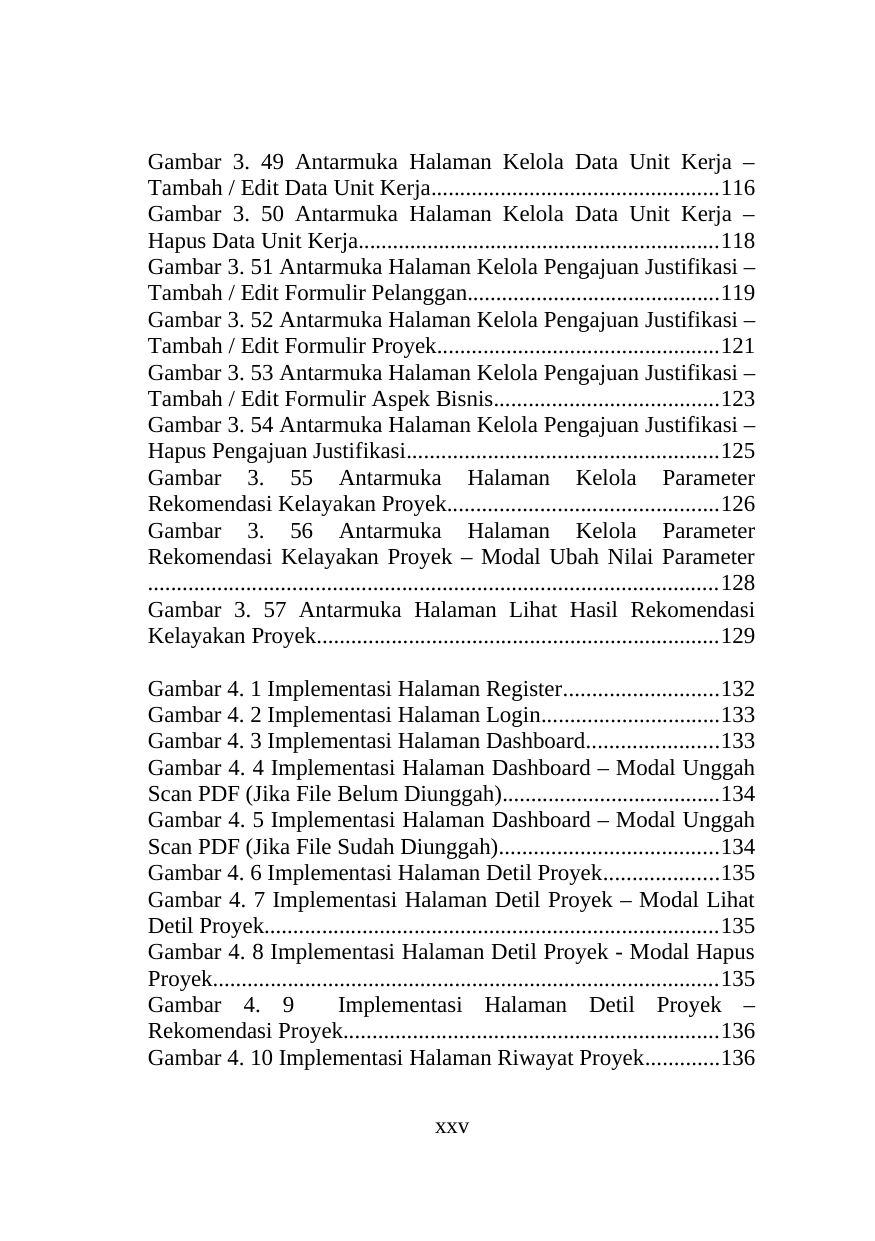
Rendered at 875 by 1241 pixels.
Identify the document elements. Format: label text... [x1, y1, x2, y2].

text Gambar 4. 7 Implementasi Halaman Detil Proyek – Modal Lihat Detil Proyek 135 [148, 886, 756, 938]
text Gambar 4. 3 Implementasi Halaman Dashboard 133 [148, 727, 756, 754]
text Gambar 4. 10 Implementasi Halaman Riwayat Proyek 136 [148, 1044, 756, 1070]
text Gambar 3. 56 Antarmuka Halaman Kelola Parameter Rekomendasi Kelayakan Proyek – Modal Ubah Nilai Parameter 128 [148, 517, 756, 596]
text Gambar 4. 1 Implementasi Halaman Register 132 [148, 675, 756, 701]
text Gambar 4. 2 Implementasi Halaman Login 133 [148, 701, 756, 727]
text Gambar 3. 51 Antarmuka Halaman Kelola Pengajuan Justifikasi – Tambah / Edit Formulir Pelanggan 119 [148, 253, 756, 306]
text Gambar 4. 5 Implementasi Halaman Dashboard – Modal Unggah Scan PDF (Jika File Sudah Diunggah) 134 [148, 807, 756, 859]
text Gambar 3. 57 Antarmuka Halaman Lihat Hasil Rekomendasi Kelayakan Proyek 129 [148, 596, 756, 648]
text Gambar 4. 4 Implementasi Halaman Dashboard – Modal Unggah Scan PDF (Jika File Belum Diunggah) 134 [148, 754, 756, 807]
text Gambar 3. 50 Antarmuka Halaman Kelola Data Unit Kerja – Hapus Data Unit Kerja 118 [148, 200, 756, 253]
text Gambar 3. 49 Antarmuka Halaman Kelola Data Unit Kerja – Tambah / Edit Data Unit Kerja 116 [148, 148, 756, 200]
text Gambar 3. 54 Antarmuka Halaman Kelola Pengajuan Justifikasi – Hapus Pengajuan Justifikasi 125 [148, 411, 756, 464]
text Gambar 3. 55 Antarmuka Halaman Kelola Parameter Rekomendasi Kelayakan Proyek 126 [148, 464, 756, 517]
text Gambar 4. 9 Implementasi Halaman Detil Proyek – Rekomendasi Proyek 136 [148, 991, 756, 1044]
text Gambar 3. 53 Antarmuka Halaman Kelola Pengajuan Justifikasi – Tambah / Edit Formulir Aspek Bisnis 123 [148, 358, 756, 411]
text Gambar 4. 8 Implementasi Halaman Detil Proyek - Modal Hapus Proyek 135 [148, 938, 756, 991]
text Gambar 3. 52 Antarmuka Halaman Kelola Pengajuan Justifikasi – Tambah / Edit Formulir Proyek 121 [148, 306, 756, 358]
text Gambar 4. 6 Implementasi Halaman Detil Proyek 135 [148, 859, 756, 886]
